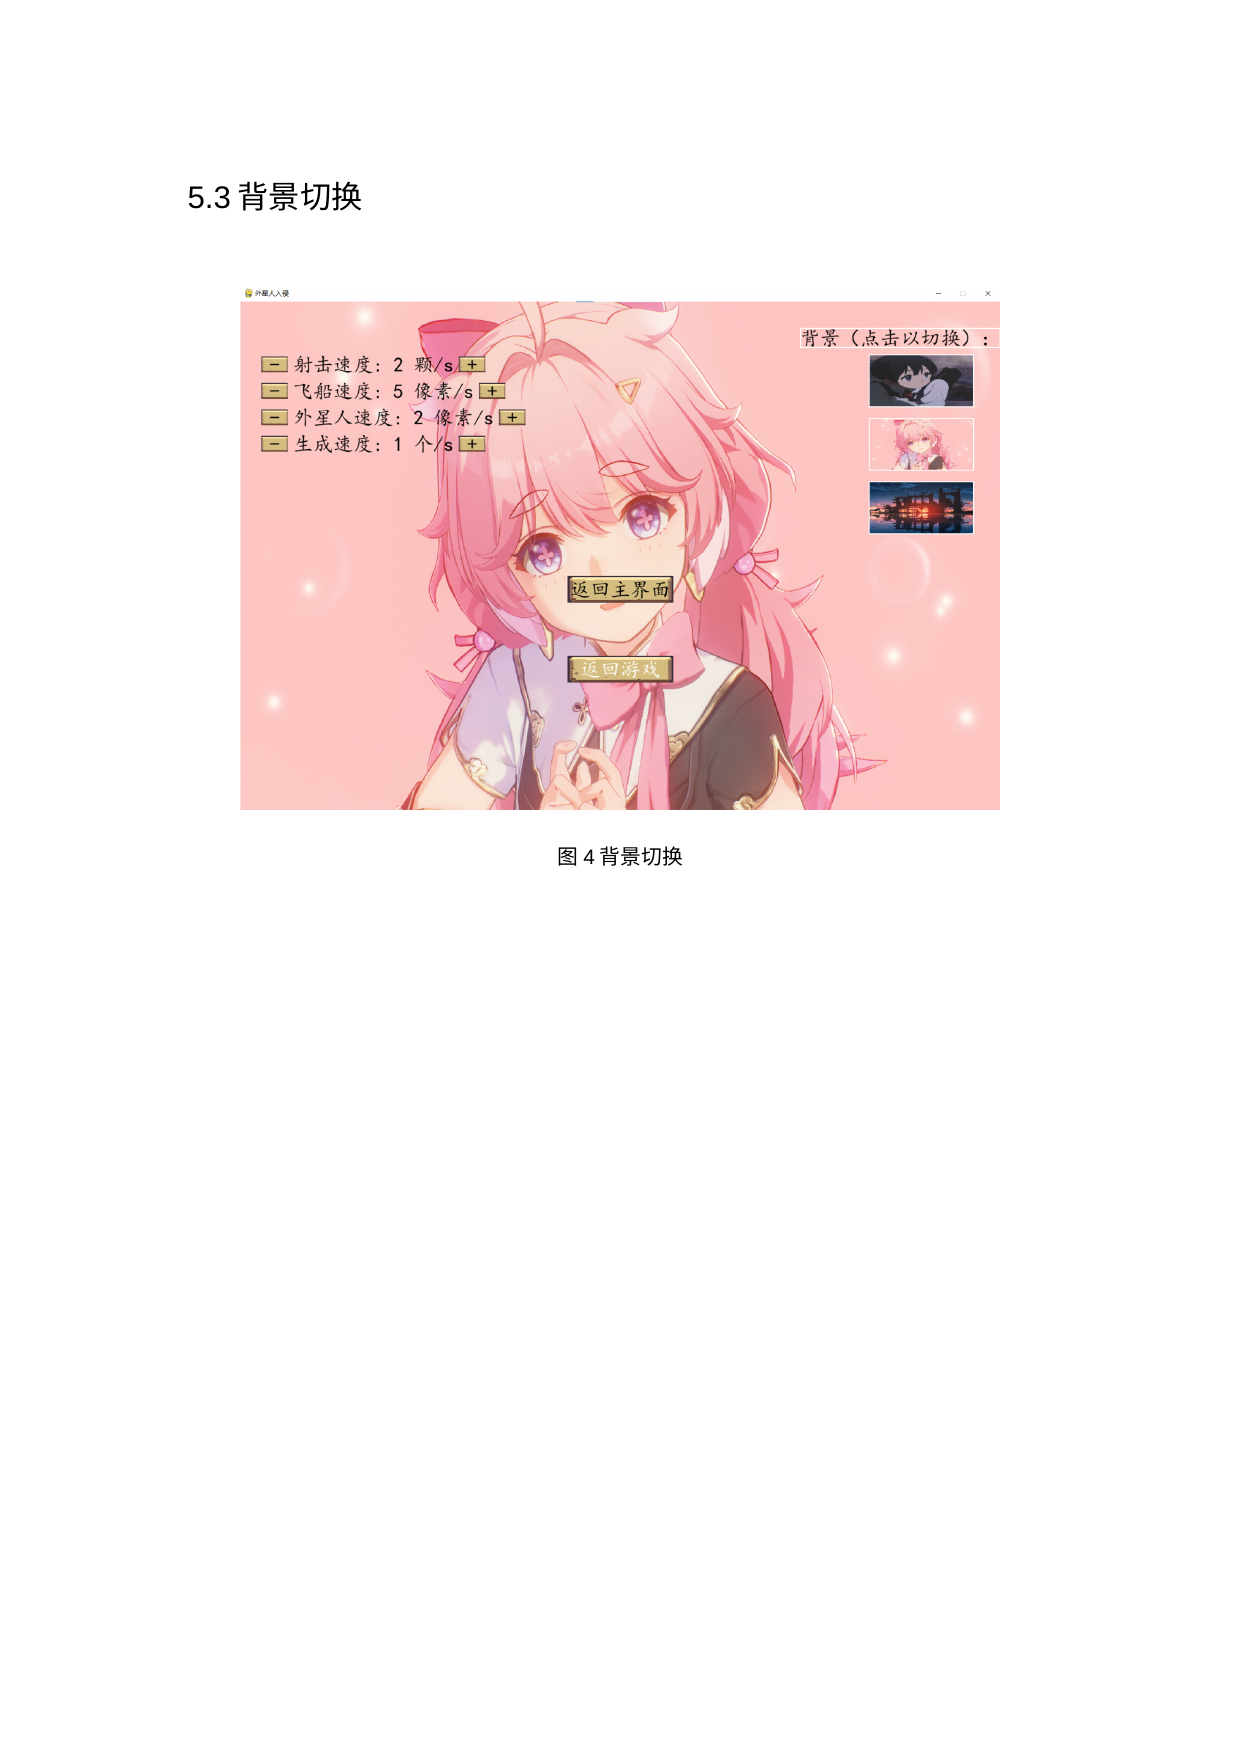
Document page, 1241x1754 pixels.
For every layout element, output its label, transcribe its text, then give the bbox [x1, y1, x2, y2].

text 图 4 背景切换 [187, 839, 1053, 872]
subtitle 5.3背景切换 [187, 162, 1053, 227]
picture [240, 286, 1000, 810]
